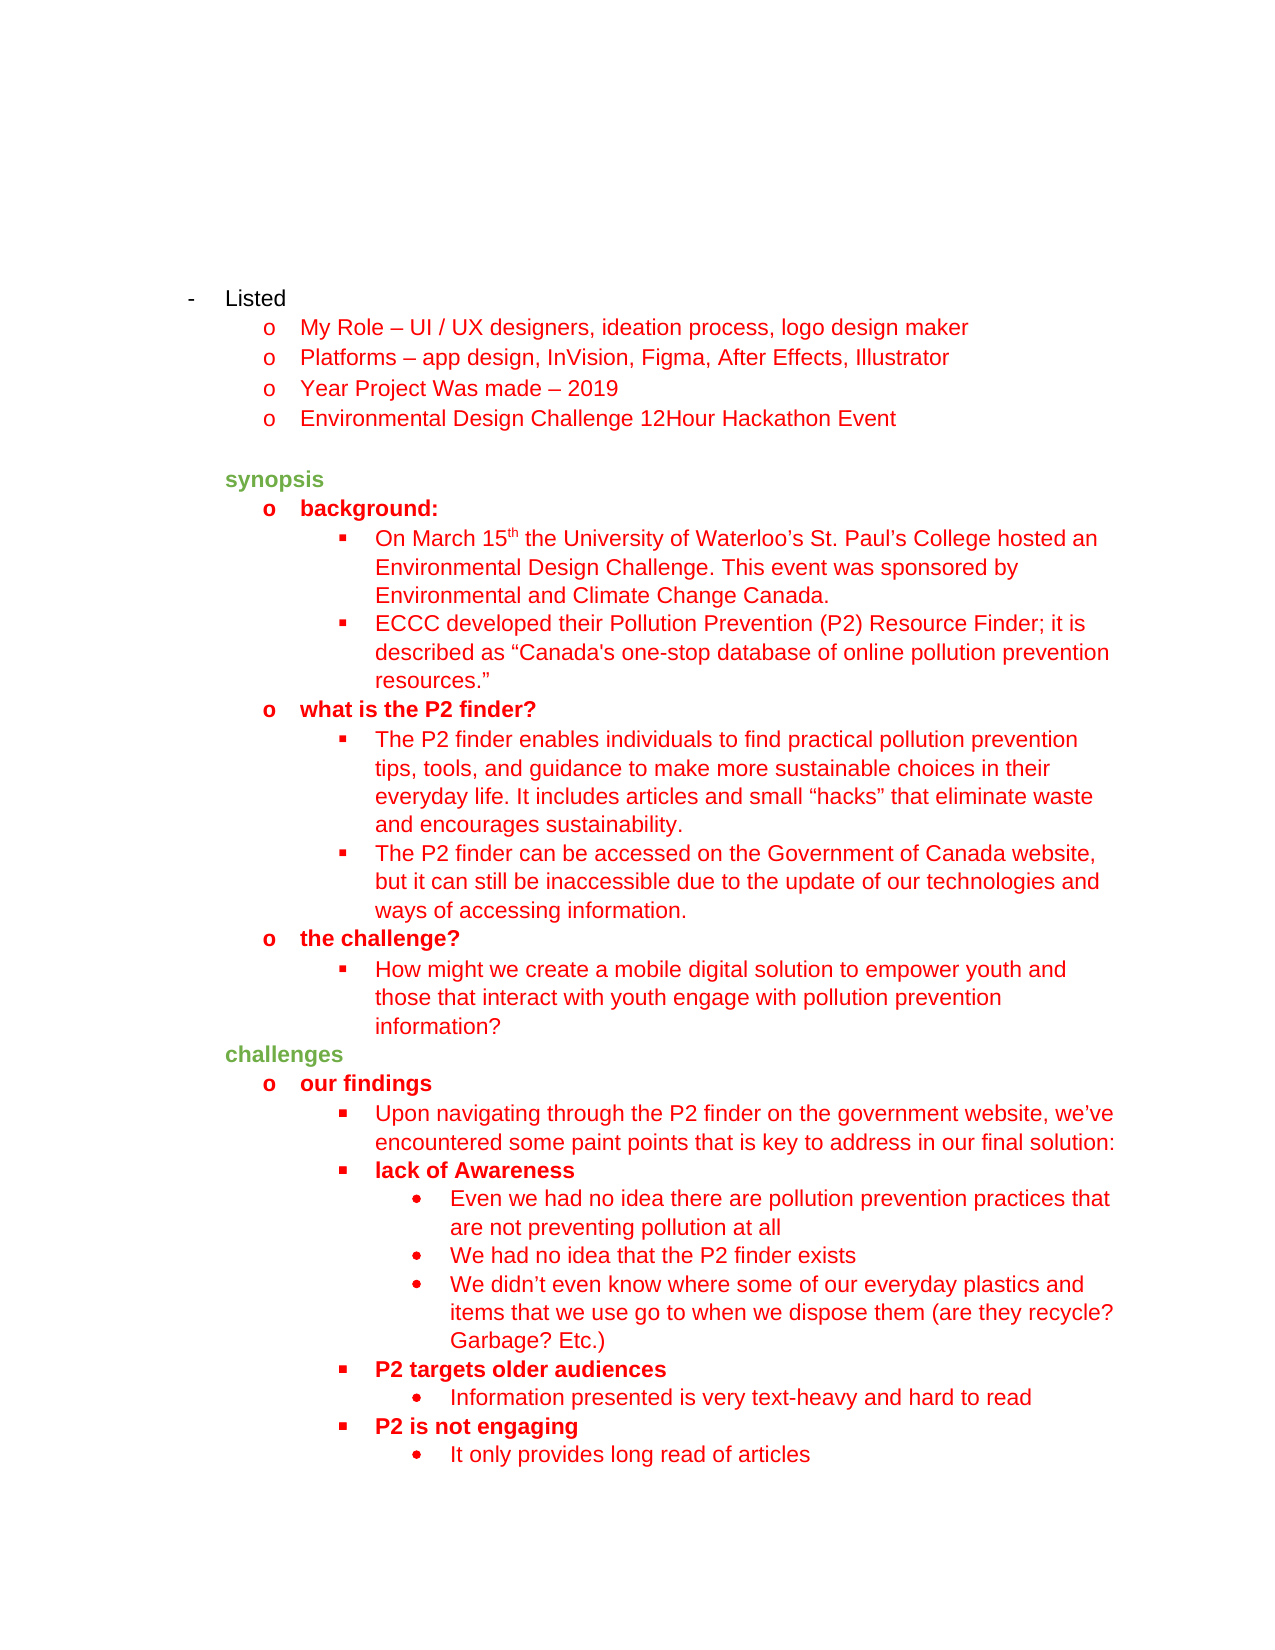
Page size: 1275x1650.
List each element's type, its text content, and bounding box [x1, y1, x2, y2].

list On March 15th the University of Waterloo’s St. Paul’s College hosted an Environmental Design Challenge. This event was sponsored by Environmental and Climate Change Canada. [337, 525, 1125, 608]
list It only provides long read of articles [412, 1441, 1125, 1468]
list the challenge? [262, 925, 1125, 953]
list what is the P2 finder? [262, 696, 1125, 724]
list How might we create a mobile digital solution to empower youth and those that interact with youth engage with pollution prevention information? [337, 956, 1125, 1039]
list Environmental Design Challenge 12Hour Hackathon Event [262, 405, 1125, 434]
list Listed [187, 285, 1125, 312]
list Even we had no idea there are pollution prevention practices that are not preventing pollution at all [412, 1185, 1125, 1240]
list challenges [225, 1041, 1125, 1067]
list ECCC developed their Pollution Prevention (P2) Resource Finder; it is described as “Canada's one-stop database of online pollution prevention resources.” [337, 610, 1125, 693]
list Year Project Was made – 2019 [262, 375, 1125, 403]
list our findings [262, 1069, 1125, 1098]
list My Role – UI / UX designers, ideation process, logo design maker [262, 314, 1125, 342]
list Platforms – app design, InVision, Figma, After Effects, Illustrator [262, 344, 1125, 373]
list P2 is not engaging [337, 1413, 1125, 1439]
list The P2 finder enables individuals to find practical pollution prevention tips, tools, and guidance to make more sustainable choices in their everyday life. It includes articles and small “hacks” that eliminate waste and encourages sustainability. [337, 726, 1125, 838]
list lack of Awareness [337, 1157, 1125, 1183]
list P2 targets older audiences [337, 1356, 1125, 1382]
list Upon navigating through the P2 finder on the government website, we’ve encountered some paint points that is key to address in our final solution: [337, 1100, 1125, 1155]
list synopsis [225, 466, 1125, 492]
list We had no idea that the P2 finder exists [412, 1242, 1125, 1268]
list The P2 finder can be accessed on the Government of Canada website, but it can still be inaccessible due to the update of our technologies and ways of accessing information. [337, 840, 1125, 923]
list background: [262, 494, 1125, 523]
list We didn’t even know where some of our everyday plastics and items that we use go to when we dispose them (are they recycle? Garbage? Etc.) [412, 1271, 1125, 1354]
list Information presented is very text-heavy and hard to read [412, 1384, 1125, 1411]
